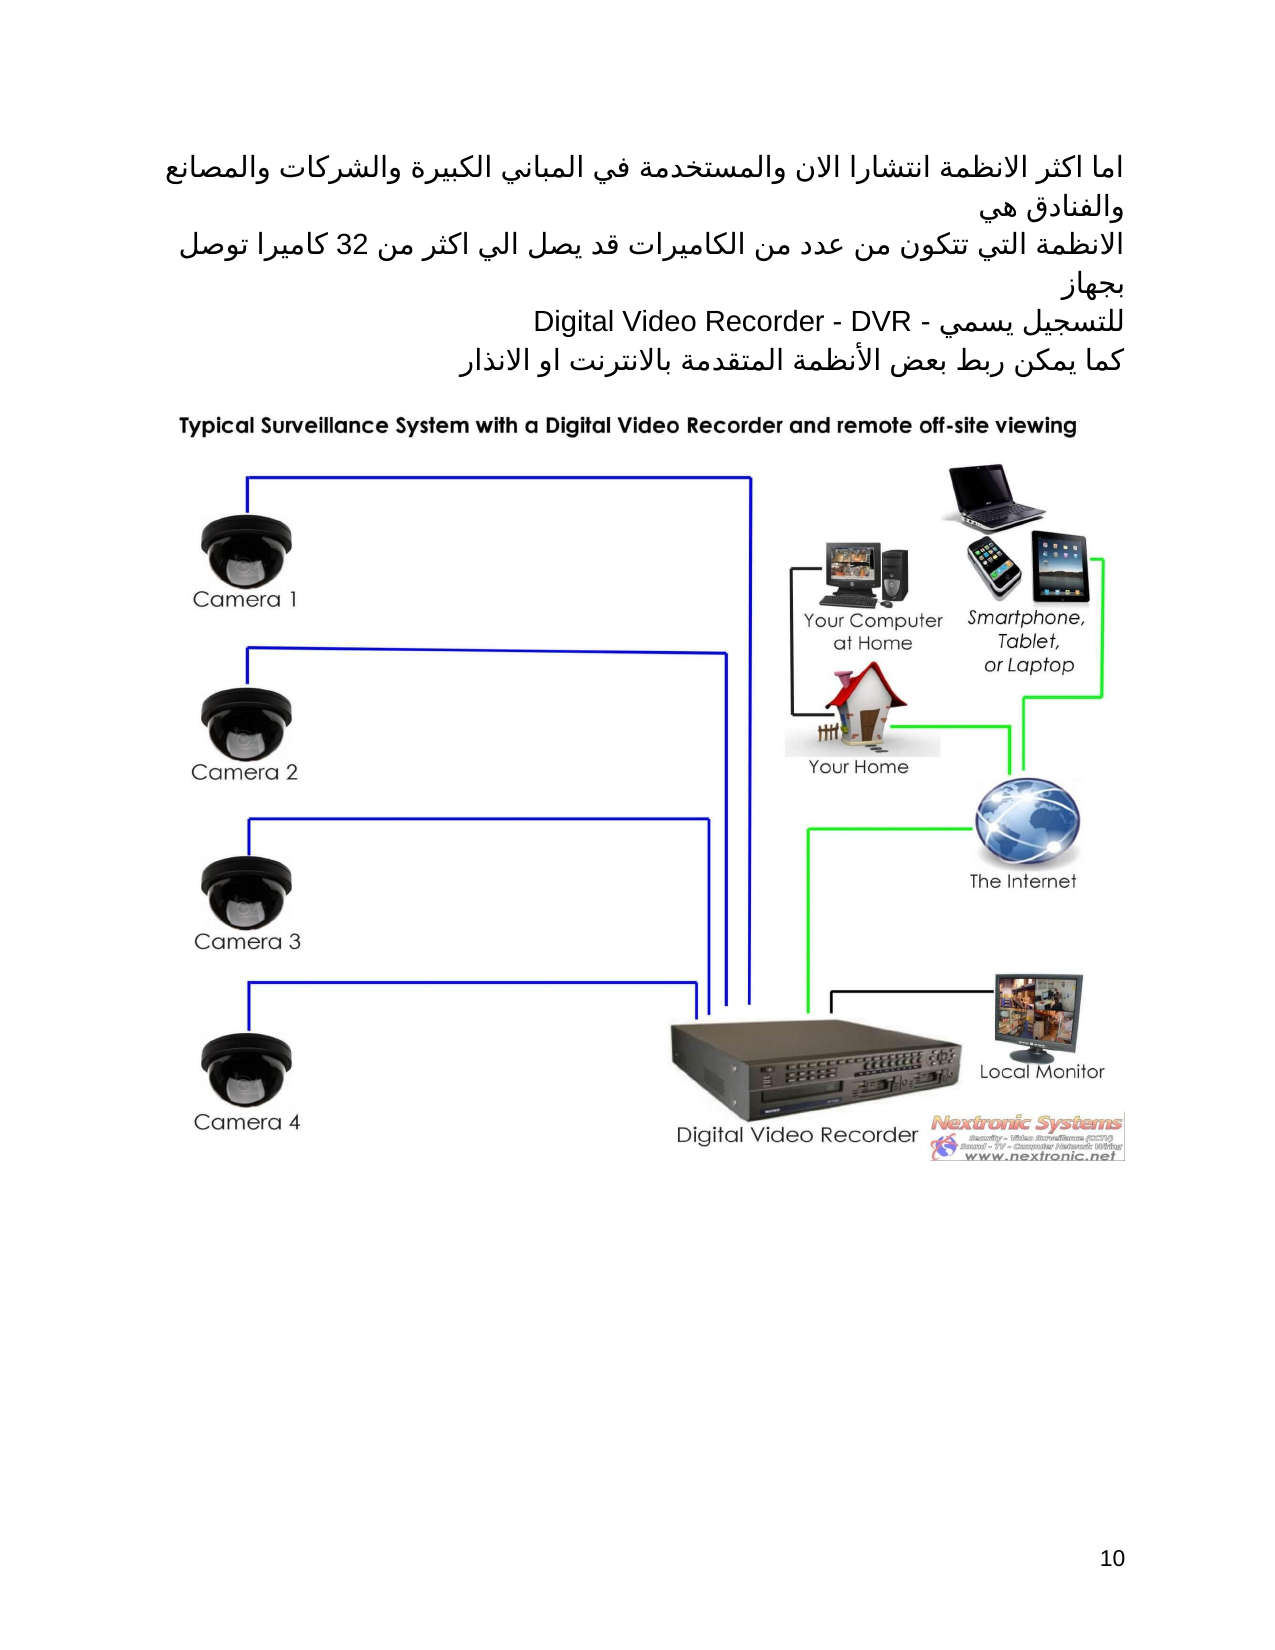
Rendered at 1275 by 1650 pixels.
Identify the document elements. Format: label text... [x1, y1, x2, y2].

text اما اكثر الانظمة انتشارا الان والمستخدمة في المباني الكبيرة والشركات والمصانع والفنادق هي الانظمة التي تتكون من عدد من الكاميرات قد يصل الي اكثر من 32 كاميرا توصل بجهاز للتسجيل يسمي - Digital Video Recorder - DVR كما يمكن ربط بعض الأنظمة المتقدمة بالانترنت او الانذار [150, 150, 1125, 376]
picture [150, 381, 1125, 1161]
